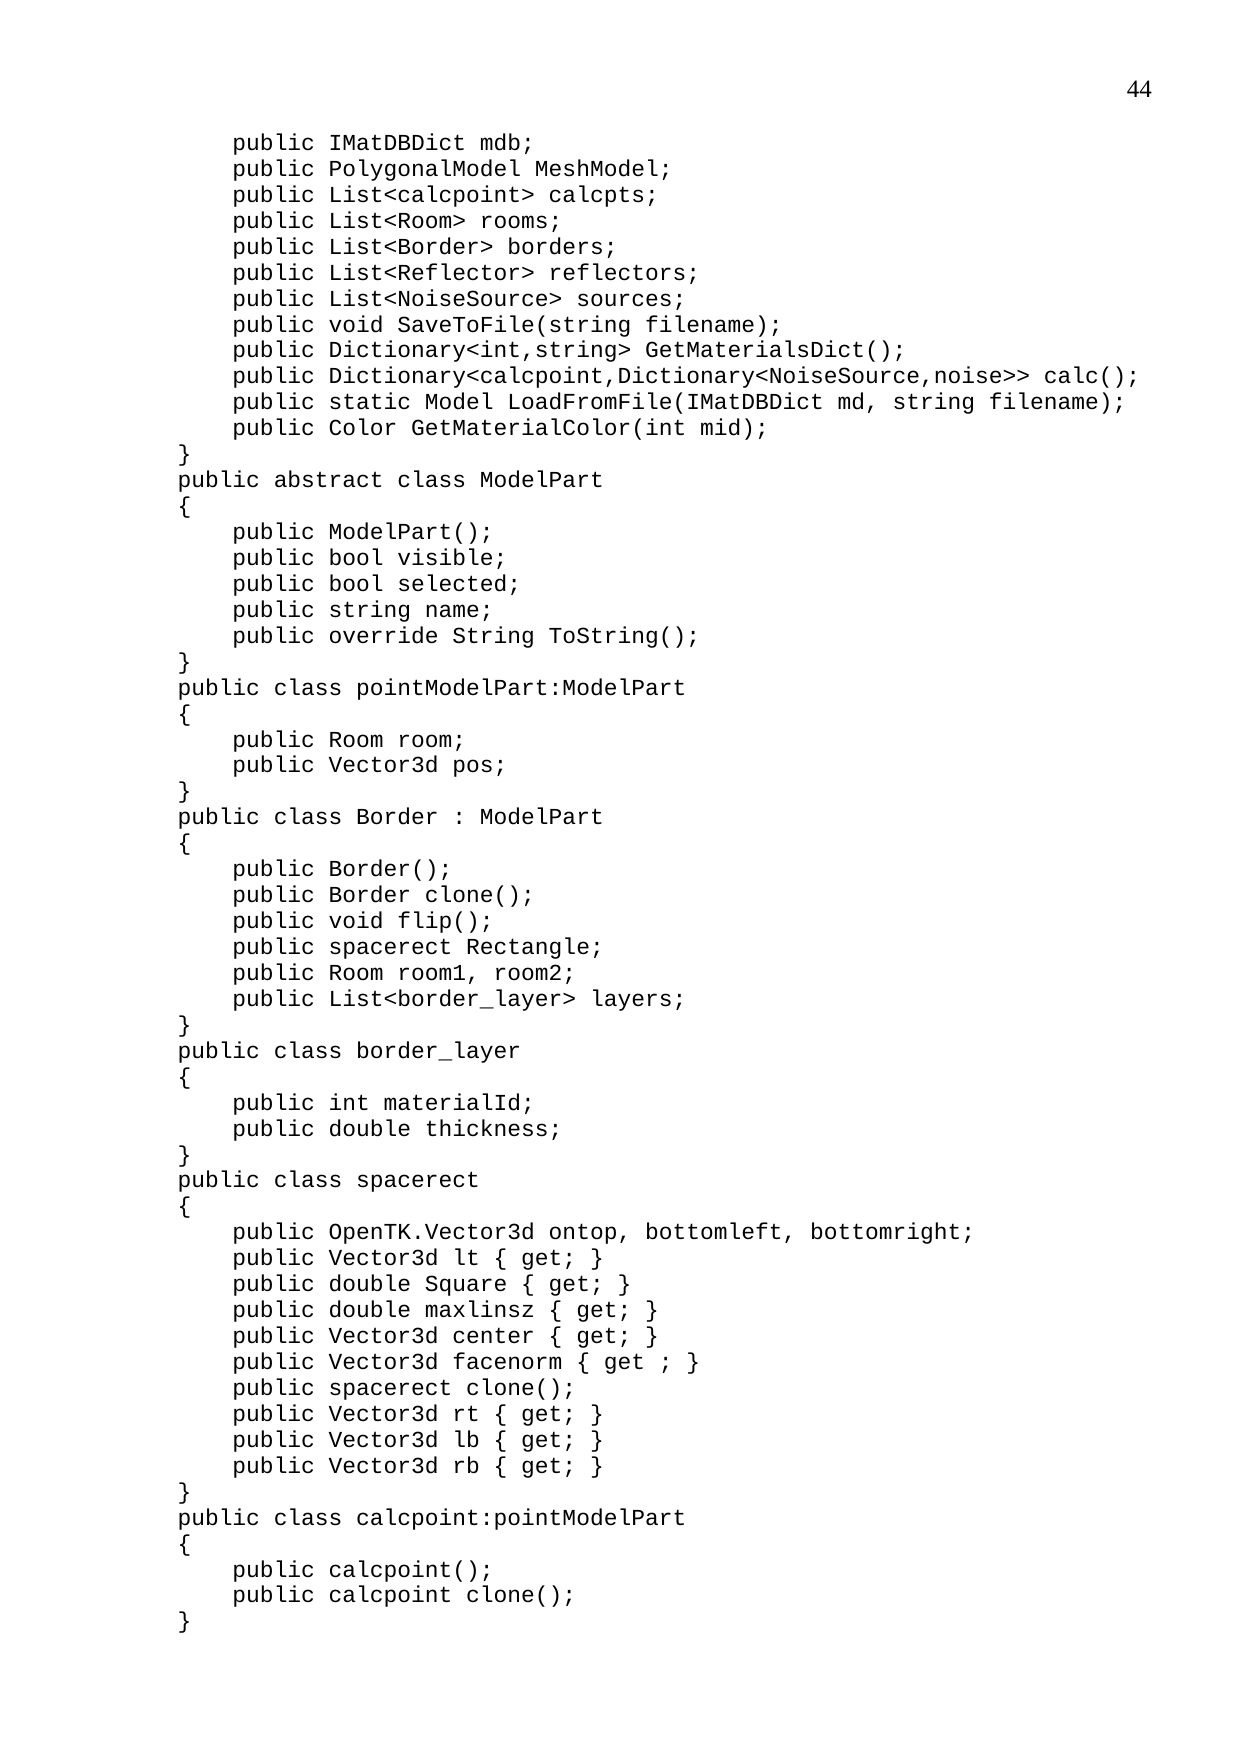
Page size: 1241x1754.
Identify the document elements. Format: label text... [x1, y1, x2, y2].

text public IMatDBDict mdb; [177, 131, 1152, 157]
text { [177, 832, 1152, 858]
text public calcpoint(); [177, 1558, 1152, 1584]
text public List<Border> borders; [177, 235, 1152, 261]
text public List<calcpoint> calcpts; [177, 183, 1152, 209]
text public Vector3d lt { get; } [177, 1247, 1152, 1273]
text } [177, 650, 1152, 676]
text public spacerect clone(); [177, 1376, 1152, 1402]
text } [177, 1013, 1152, 1039]
text { [177, 1195, 1152, 1221]
text public List<Reflector> reflectors; [177, 261, 1152, 287]
text public Vector3d facenorm { get ; } [177, 1350, 1152, 1376]
text public Room room1, room2; [177, 961, 1152, 987]
text public spacerect Rectangle; [177, 935, 1152, 961]
text public class pointModelPart:ModelPart [177, 676, 1152, 702]
text public void SaveToFile(string filename); [177, 313, 1152, 339]
text public OpenTK.Vector3d ontop, bottomleft, bottomright; [177, 1221, 1152, 1247]
text public List<border_layer> layers; [177, 987, 1152, 1013]
text { [177, 494, 1152, 520]
text } [177, 780, 1152, 806]
text public Vector3d rb { get; } [177, 1454, 1152, 1480]
text public Border clone(); [177, 883, 1152, 909]
text public double maxlinsz { get; } [177, 1298, 1152, 1324]
text public int materialId; [177, 1091, 1152, 1117]
text public bool visible; [177, 546, 1152, 572]
text public Vector3d rt { get; } [177, 1402, 1152, 1428]
text public abstract class ModelPart [177, 468, 1152, 494]
text public List<Room> rooms; [177, 209, 1152, 235]
text { [177, 1532, 1152, 1558]
text public void flip(); [177, 909, 1152, 935]
text public double thickness; [177, 1117, 1152, 1143]
text public Dictionary<int,string> GetMaterialsDict(); [177, 339, 1152, 365]
text public class border_layer [177, 1039, 1152, 1065]
text public Vector3d center { get; } [177, 1324, 1152, 1350]
text public class calcpoint:pointModelPart [177, 1506, 1152, 1532]
text public calcpoint clone(); [177, 1584, 1152, 1610]
text public class Border : ModelPart [177, 806, 1152, 832]
text public List<NoiseSource> sources; [177, 287, 1152, 313]
text public Room room; [177, 728, 1152, 754]
text { [177, 702, 1152, 728]
text { [177, 1065, 1152, 1091]
text public Vector3d pos; [177, 754, 1152, 780]
text public class spacerect [177, 1169, 1152, 1195]
text public ModelPart(); [177, 520, 1152, 546]
text public bool selected; [177, 572, 1152, 598]
text } [177, 1480, 1152, 1506]
text public string name; [177, 598, 1152, 624]
text public Color GetMaterialColor(int mid); [177, 417, 1152, 443]
text public double Square { get; } [177, 1273, 1152, 1298]
text public PolygonalModel MeshModel; [177, 157, 1152, 183]
text public Vector3d lb { get; } [177, 1428, 1152, 1454]
text public Dictionary<calcpoint,Dictionary<NoiseSource,noise>> calc(); [177, 365, 1152, 391]
text public override String ToString(); [177, 624, 1152, 650]
text public Border(); [177, 858, 1152, 883]
text public static Model LoadFromFile(IMatDBDict md, string filename); [177, 391, 1152, 417]
text } [177, 1143, 1152, 1169]
text } [177, 1610, 1152, 1636]
text } [177, 443, 1152, 468]
